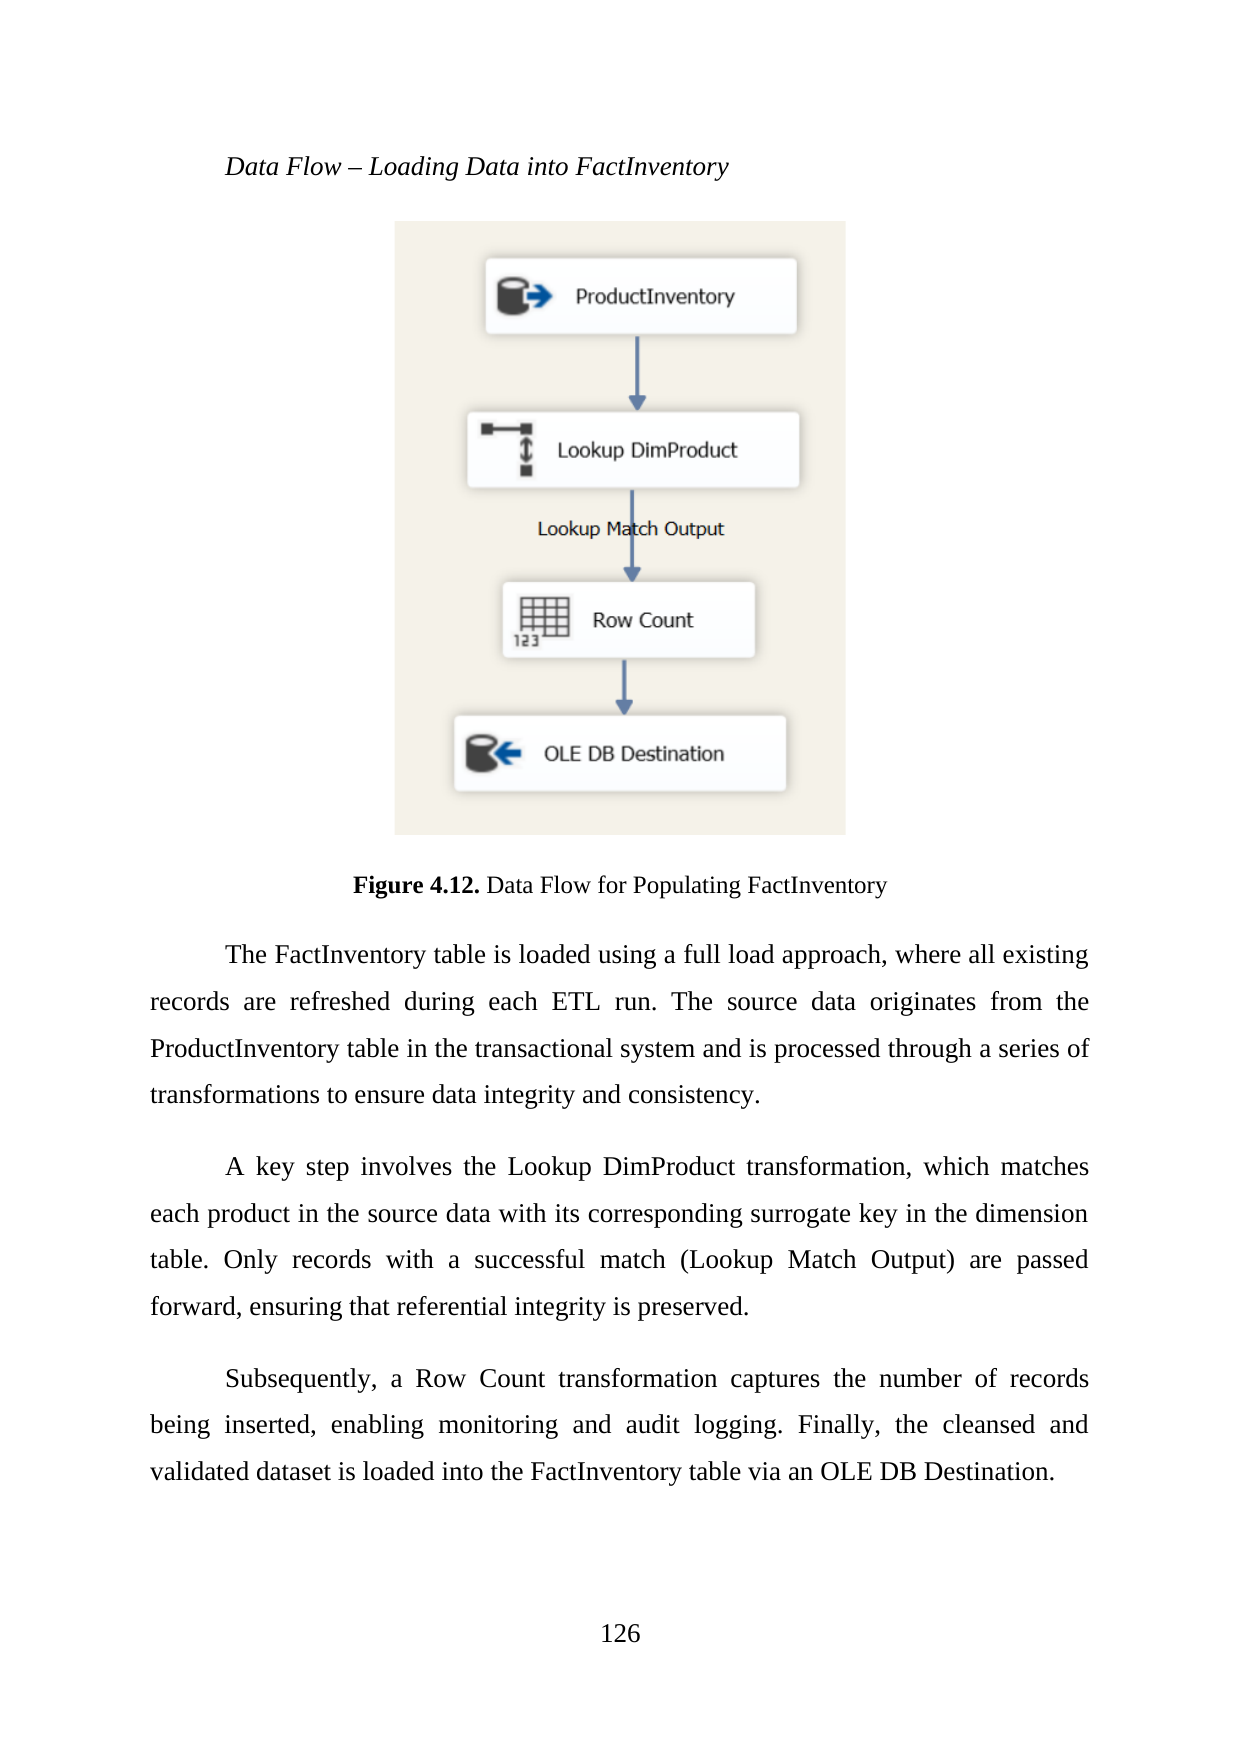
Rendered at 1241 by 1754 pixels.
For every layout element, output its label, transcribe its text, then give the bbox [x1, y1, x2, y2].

picture [394, 221, 846, 835]
text A key step involves the Lookup DimProduct transformation, which matches each product in the source data with its corresponding surrogate key in the dimension table. Only records with a successful match (Lookup Match Output) are passed forward, ensuring that referential integrity is preserved. [150, 1150, 1090, 1321]
text Subsequently, a Row Count transformation captures the number of records being inserted, enabling monitoring and audit logging. Finally, the cleansed and validated dataset is loaded into the FactInventory table via an OLE DB Destination. [150, 1362, 1090, 1486]
text Data Flow – Loading Data into FactInventory [150, 150, 1090, 181]
text The FactInventory table is loaded using a full load approach, where all existing records are refreshed during each ETL run. The source data originates from the ProductInventory table in the transactional system and is processed through a series of transformations to ensure data integrity and consistency. [150, 939, 1090, 1110]
text Figure 4.12. Data Flow for Populating FactInventory [150, 871, 1090, 899]
